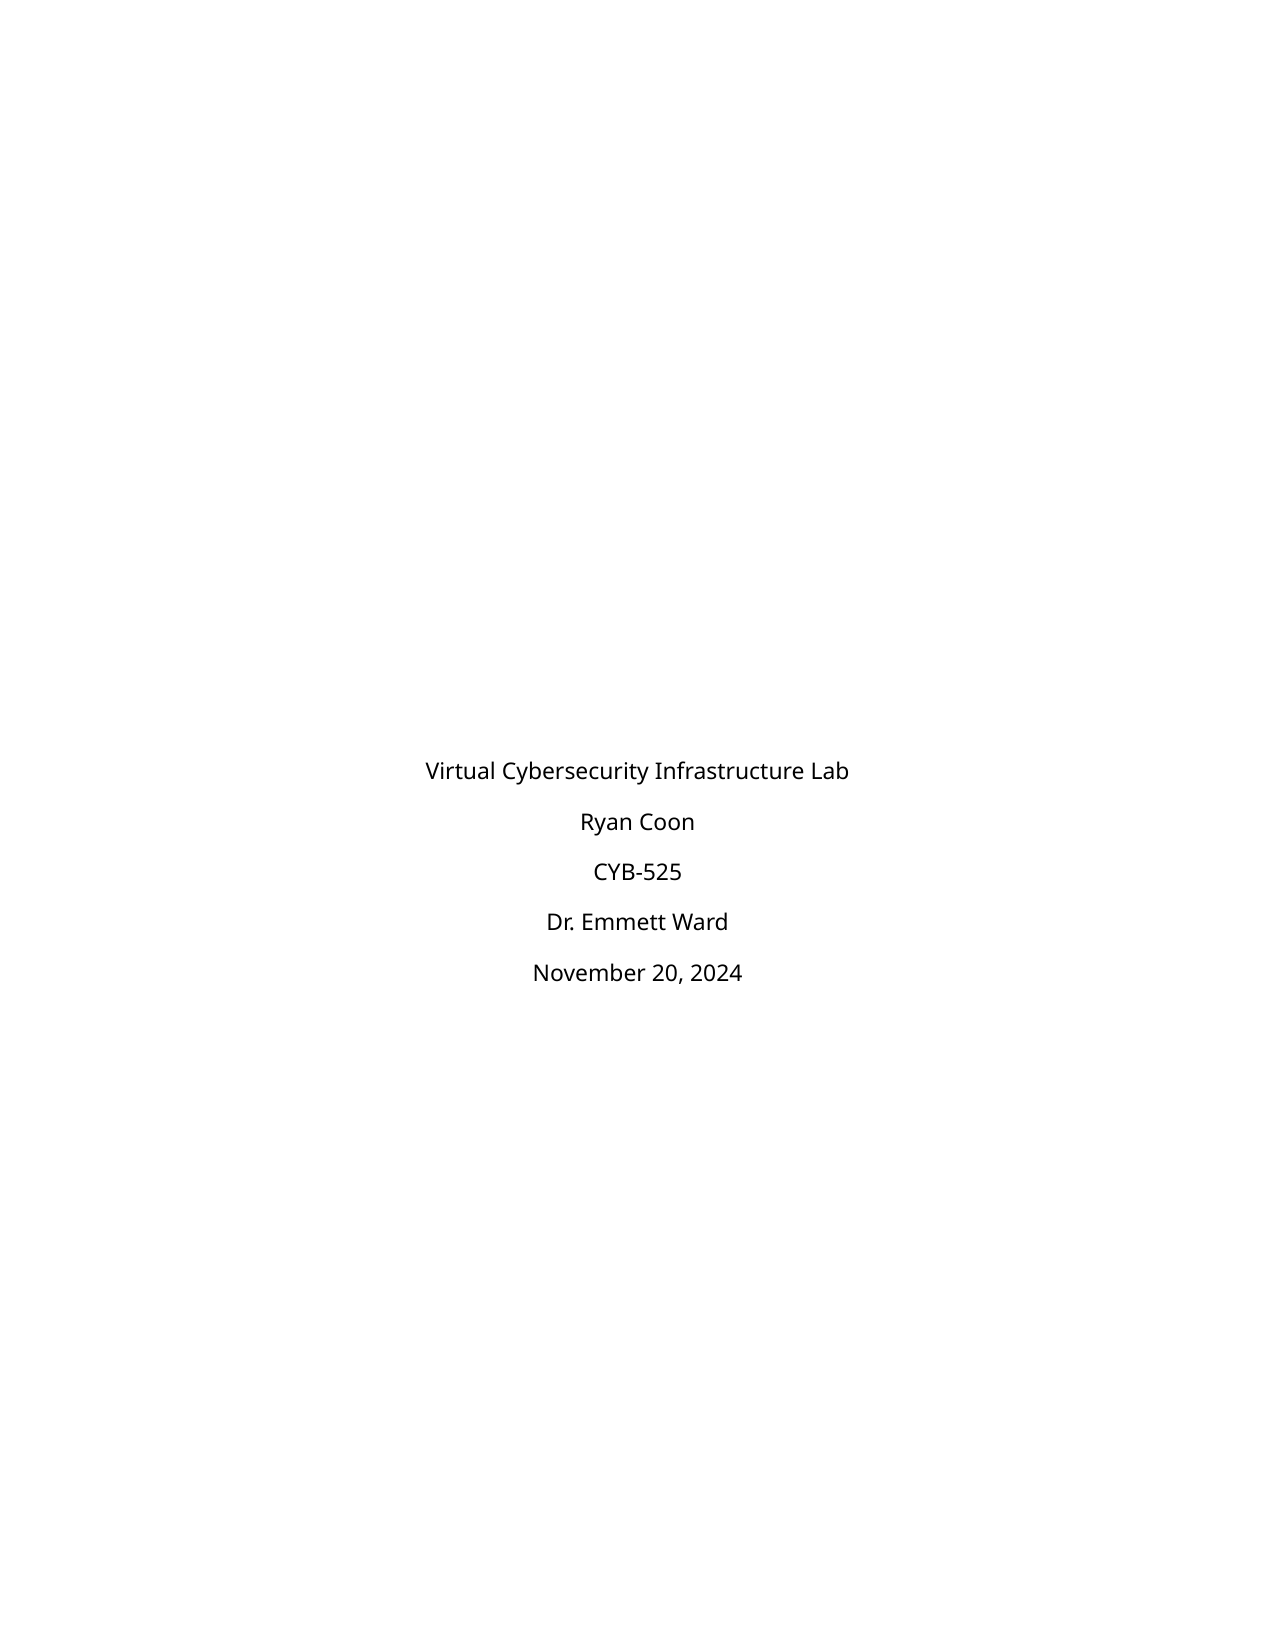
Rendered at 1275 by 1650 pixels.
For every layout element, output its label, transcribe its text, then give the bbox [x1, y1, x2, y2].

text Dr. Emmett Ward [150, 906, 1125, 937]
text Virtual Cybersecurity Infrastructure Lab [150, 755, 1125, 786]
text CYB-525 [150, 856, 1125, 887]
text Ryan Coon [150, 805, 1125, 837]
text November 20, 2024 [150, 957, 1125, 988]
